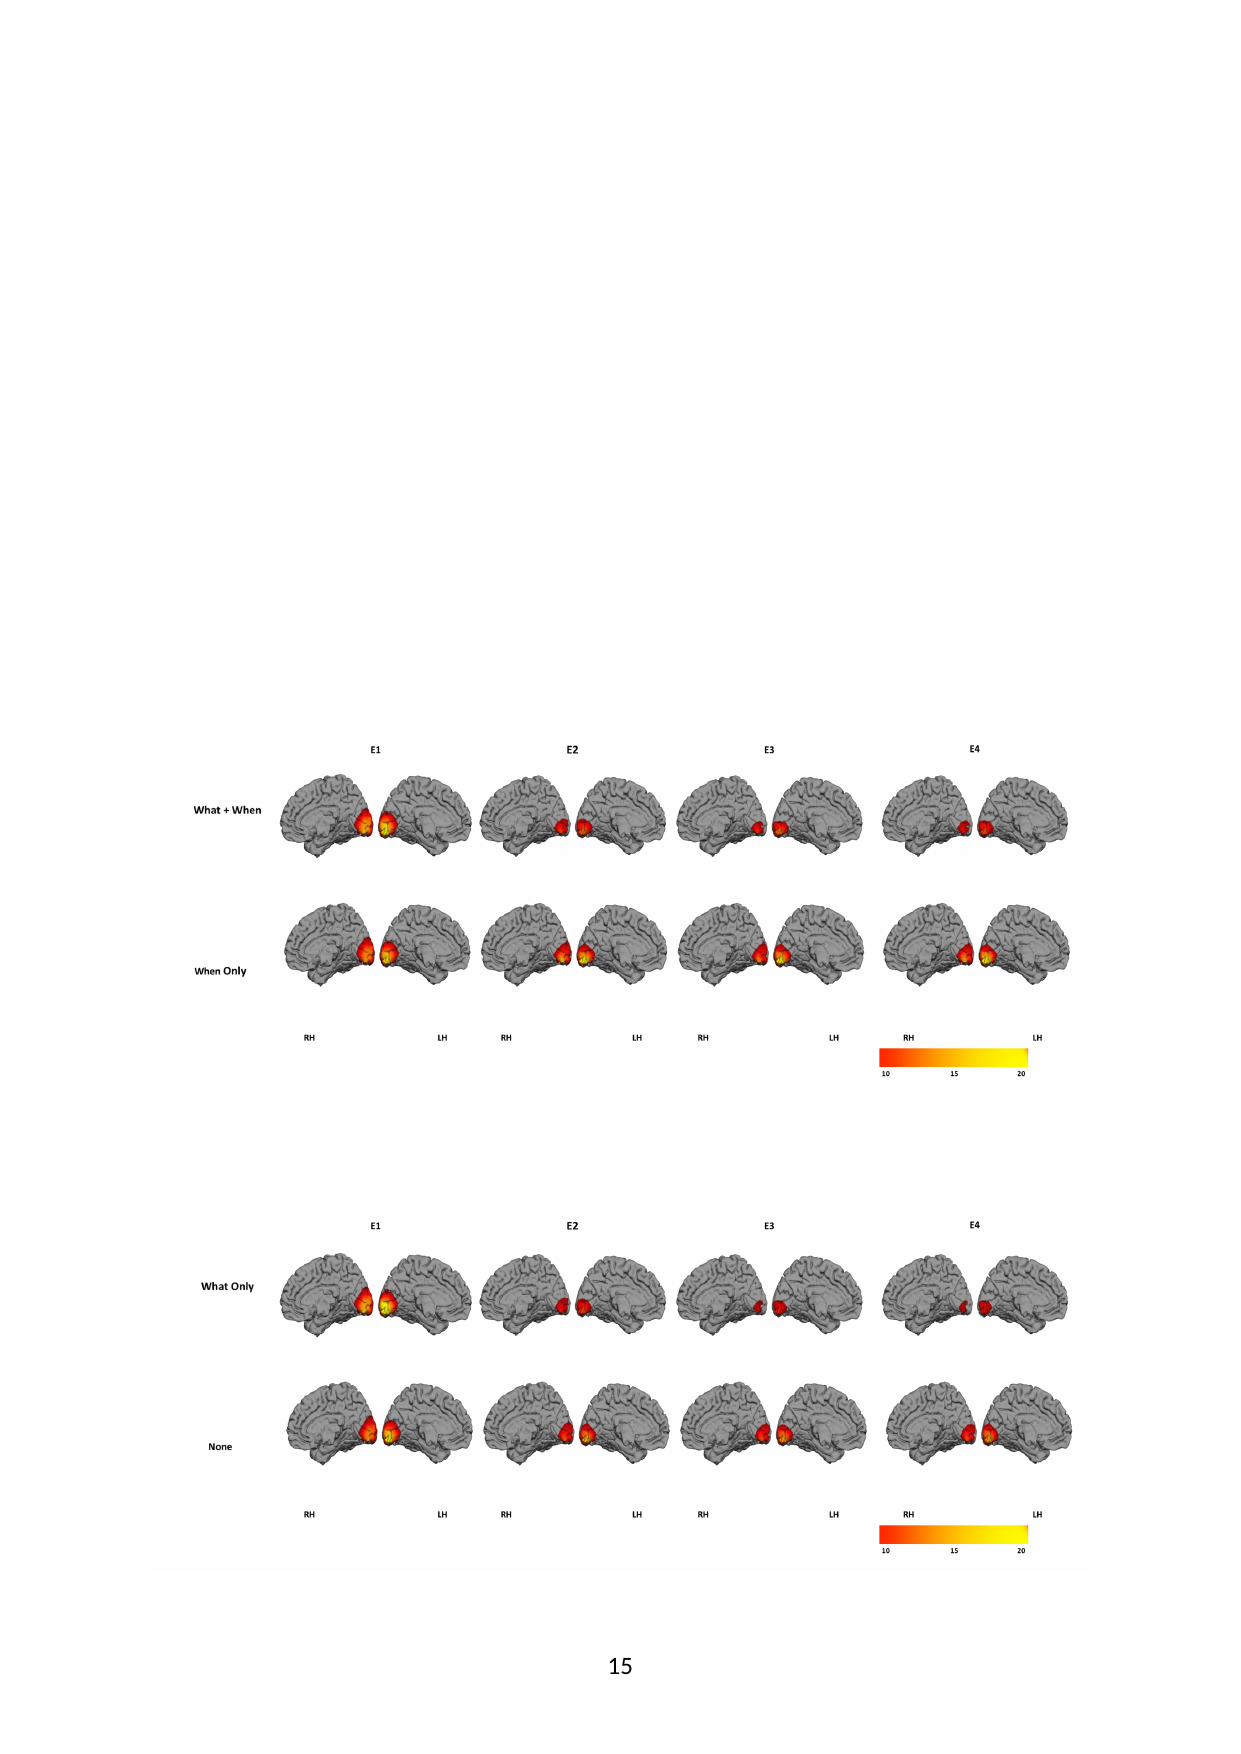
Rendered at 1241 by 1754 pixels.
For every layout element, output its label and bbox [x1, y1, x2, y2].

picture [150, 1196, 1090, 1573]
picture [150, 720, 1090, 1096]
